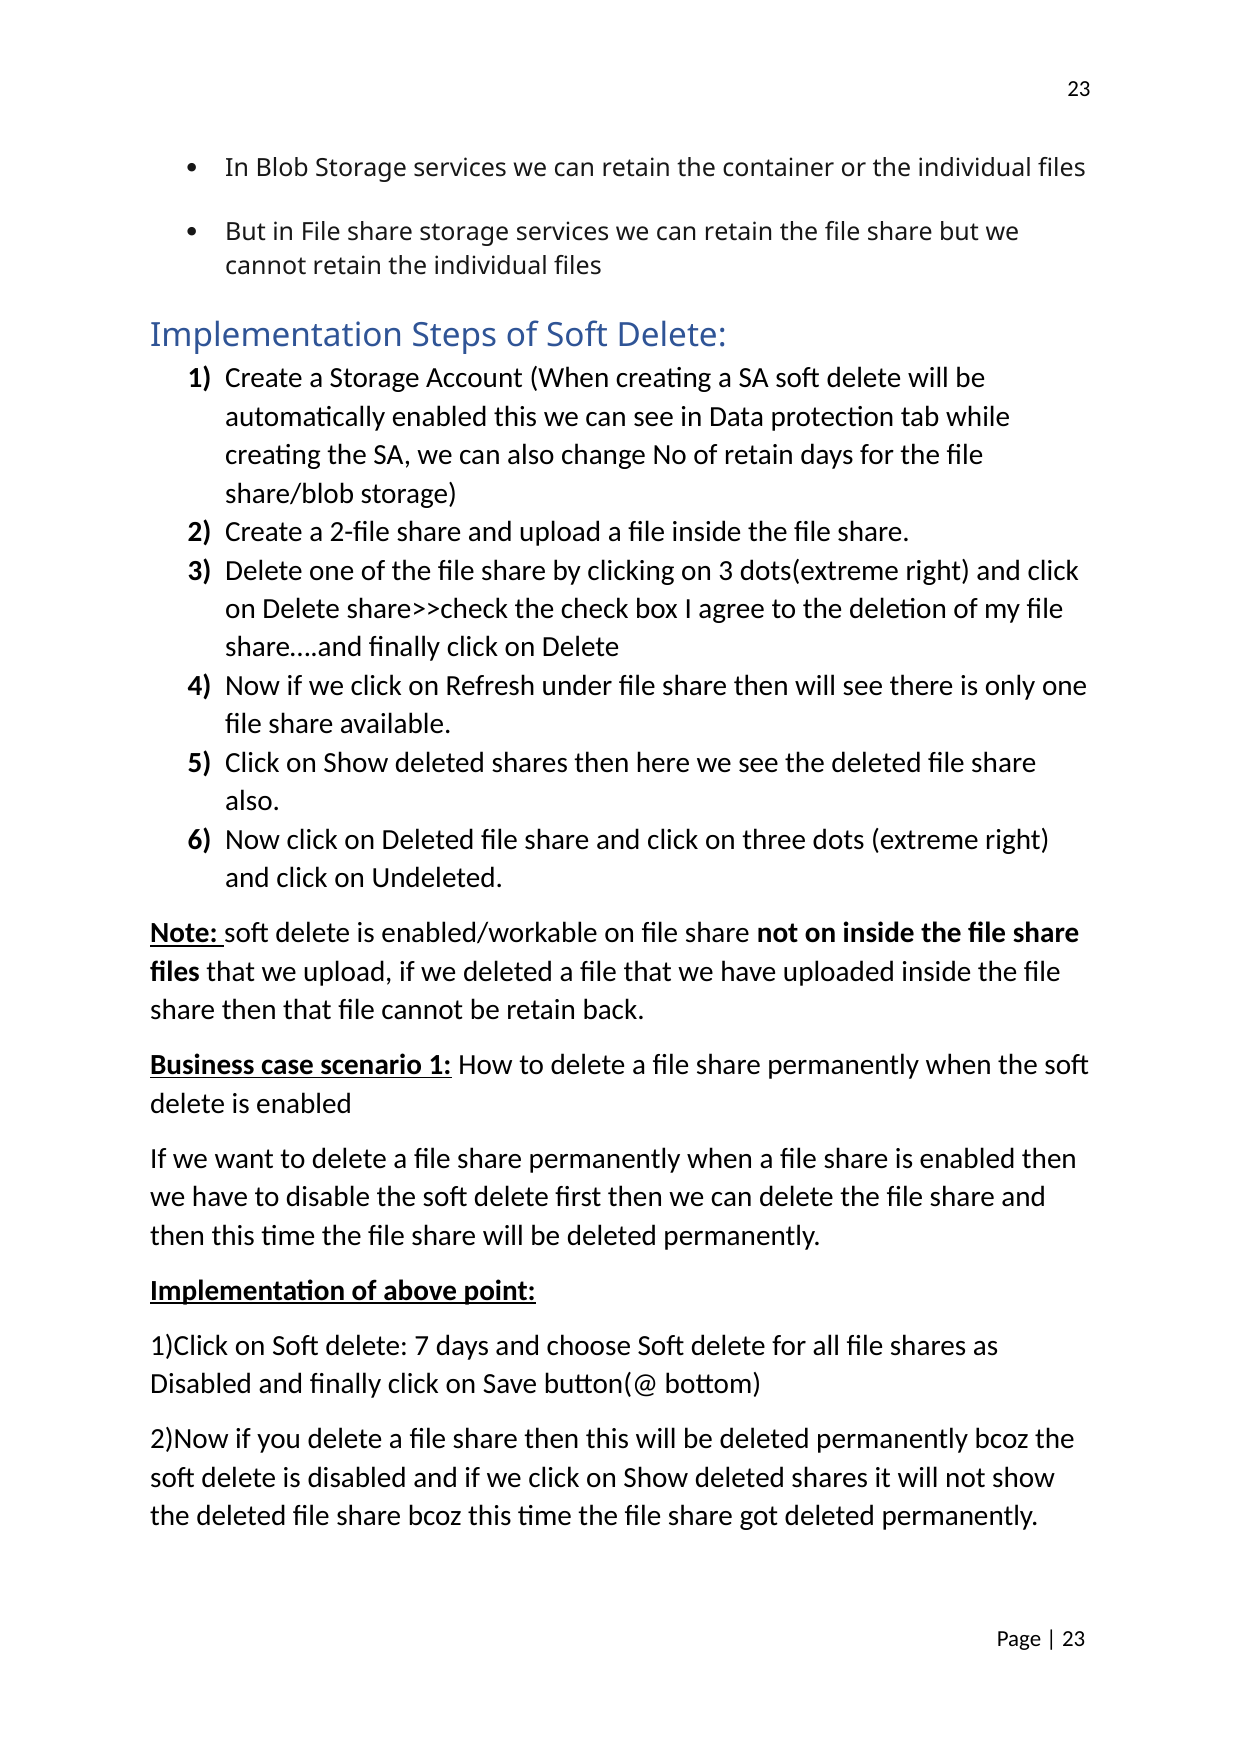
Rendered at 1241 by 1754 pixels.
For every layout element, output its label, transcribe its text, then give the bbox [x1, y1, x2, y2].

list Delete one of the file share by clicking on 3 dots(extreme right) and click on Delete share>>check the check box I agree to the deletion of my file share….and finally click on Delete [187, 552, 1090, 664]
list In Blob Storage services we can retain the container or the individual files [187, 150, 1090, 184]
list Now click on Deleted file share and click on three dots (extreme right) and click on Undeleted. [187, 821, 1090, 895]
text 1)Click on Soft delete: 7 days and choose Soft delete for all file shares as Disabled and finally click on Save button(@ bottom) [150, 1327, 1090, 1401]
text If we want to delete a file share permanently when a file share is enabled then we have to disable the soft delete first then we can delete the file share and then this time the file share will be deleted permanently. [150, 1140, 1090, 1252]
text 2)Now if you delete a file share then this will be deleted permanently bcoz the soft delete is disabled and if we click on Show deleted shares it will not show the deleted file share bcoz this time the file share got deleted permanently. [150, 1420, 1090, 1533]
text Implementation of above point: [150, 1272, 1090, 1307]
text Business case scenario 1: How to delete a file share permanently when the soft delete is enabled [150, 1046, 1090, 1120]
list Create a 2-file share and upload a file inside the file share. [187, 513, 1090, 549]
list Create a Storage Account (When creating a SA soft delete will be automatically enabled this we can see in Data protection tab while creating the SA, we can also change No of retain days for the file share/blob storage) [187, 359, 1090, 510]
list But in File share storage services we can retain the file share but we cannot retain the individual files [187, 213, 1090, 281]
list Click on Show deleted shares then here we see the deleted file share also. [187, 744, 1090, 818]
text Note: soft delete is enabled/workable on file share not on inside the file share files that we upload, if we deleted a file that we have uploaded inside the file share then that file cannot be retain back. [150, 914, 1090, 1027]
list Now if we click on Refresh under file share then will see there is only one file share available. [187, 667, 1090, 741]
subtitle Implementation Steps of Soft Delete: [150, 311, 1090, 356]
